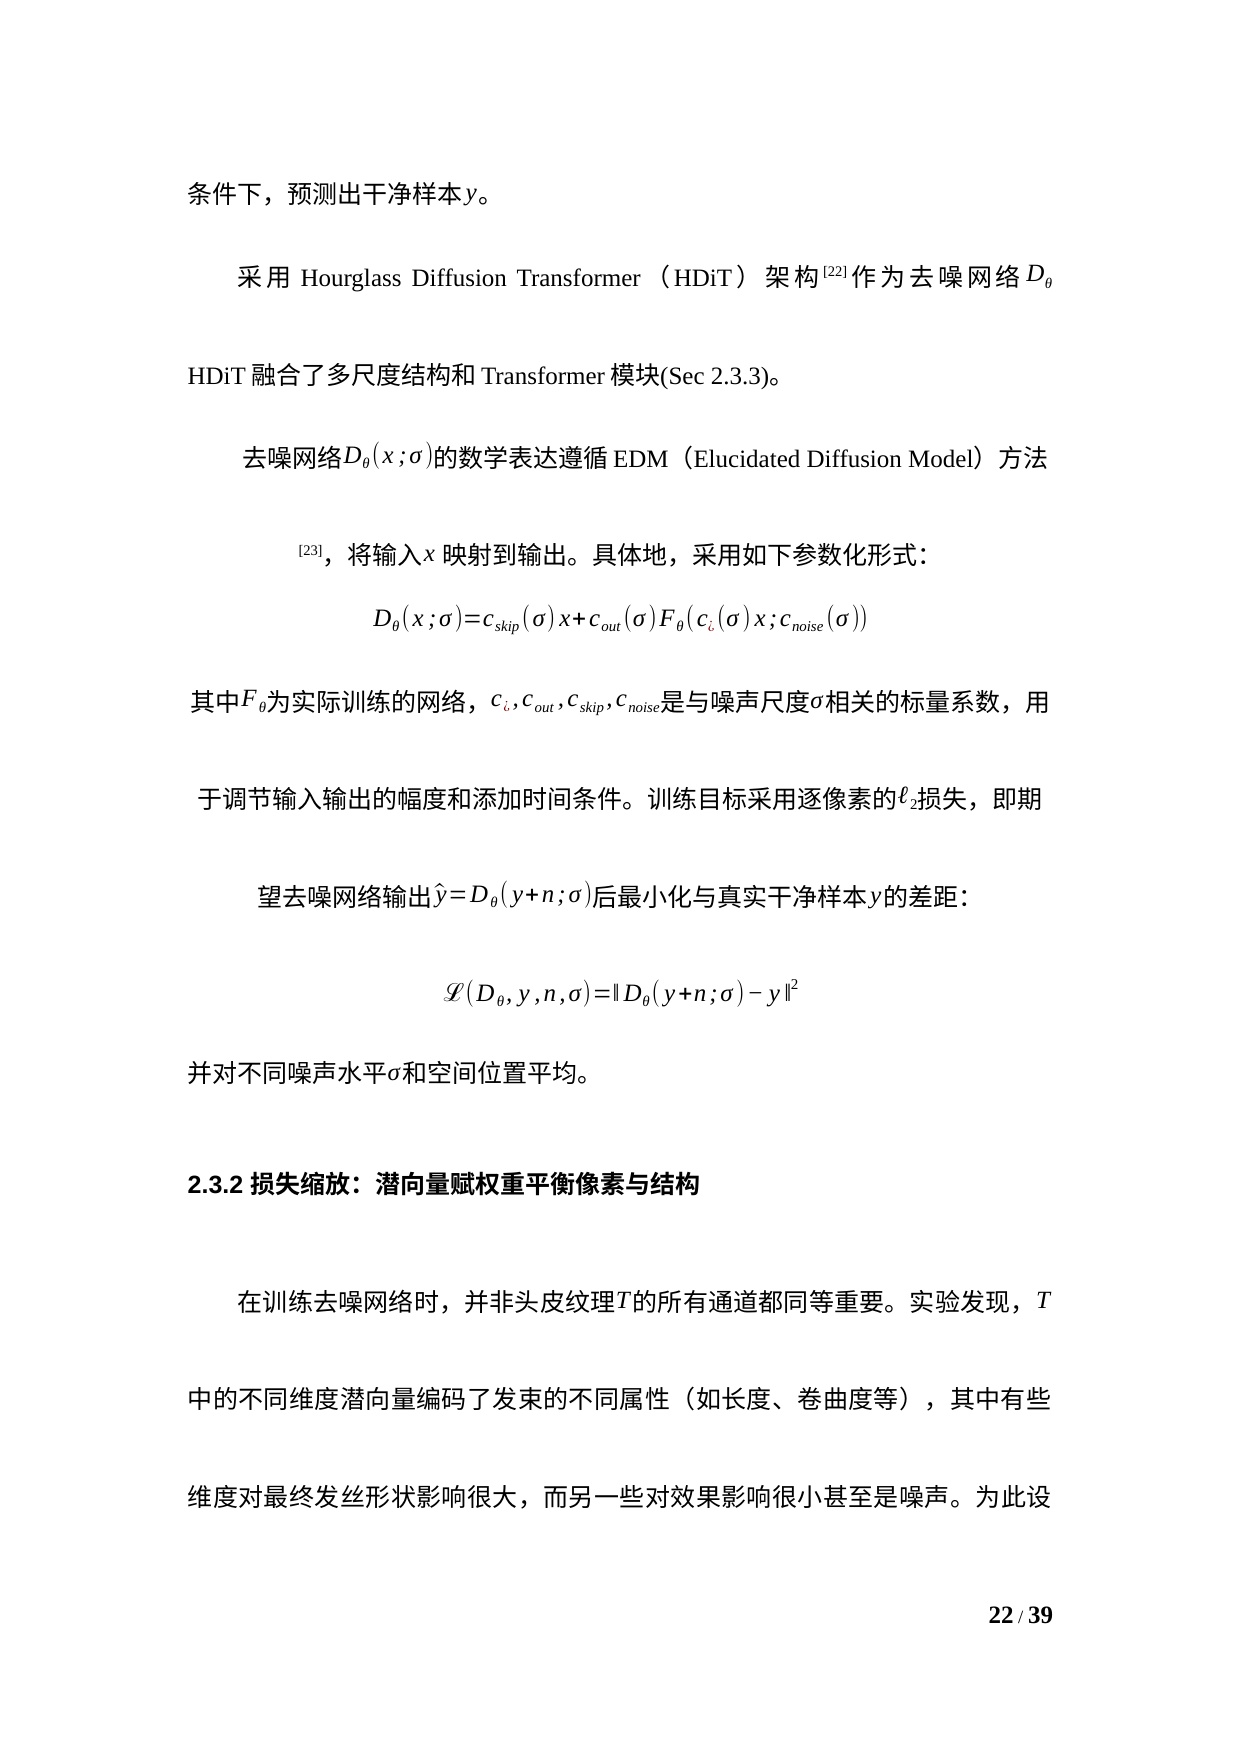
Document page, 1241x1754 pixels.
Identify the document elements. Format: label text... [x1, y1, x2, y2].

text 去噪网络的数学表达遵循EDM（Elucidated Diffusion Model）方法[23]，将输入 映射到输出。具体地，采用如下参数化形式： 其中为实际训练的网络，是与噪声尺度相关的标量系数，用于调节输入输出的幅度和添加时间条件。训练目标采用逐像素的损失，即期望去噪网络输出后最小化与真实干净样本的差距： [187, 424, 1053, 1025]
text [187, 160, 1053, 225]
subtitle 2.3.2 损失缩放：潜向量赋权重平衡像素与结构 [187, 1150, 1053, 1215]
text 采用Hourglass Diffusion Transformer（HDiT）架构[22]作为去噪网络。HDiT融合了多尺度结构和Transformer模块(Sec 2.3.3)。 [187, 243, 1053, 406]
text 并对不同噪声水平和空间位置平均。 [187, 1039, 1053, 1104]
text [187, 1268, 1053, 1528]
